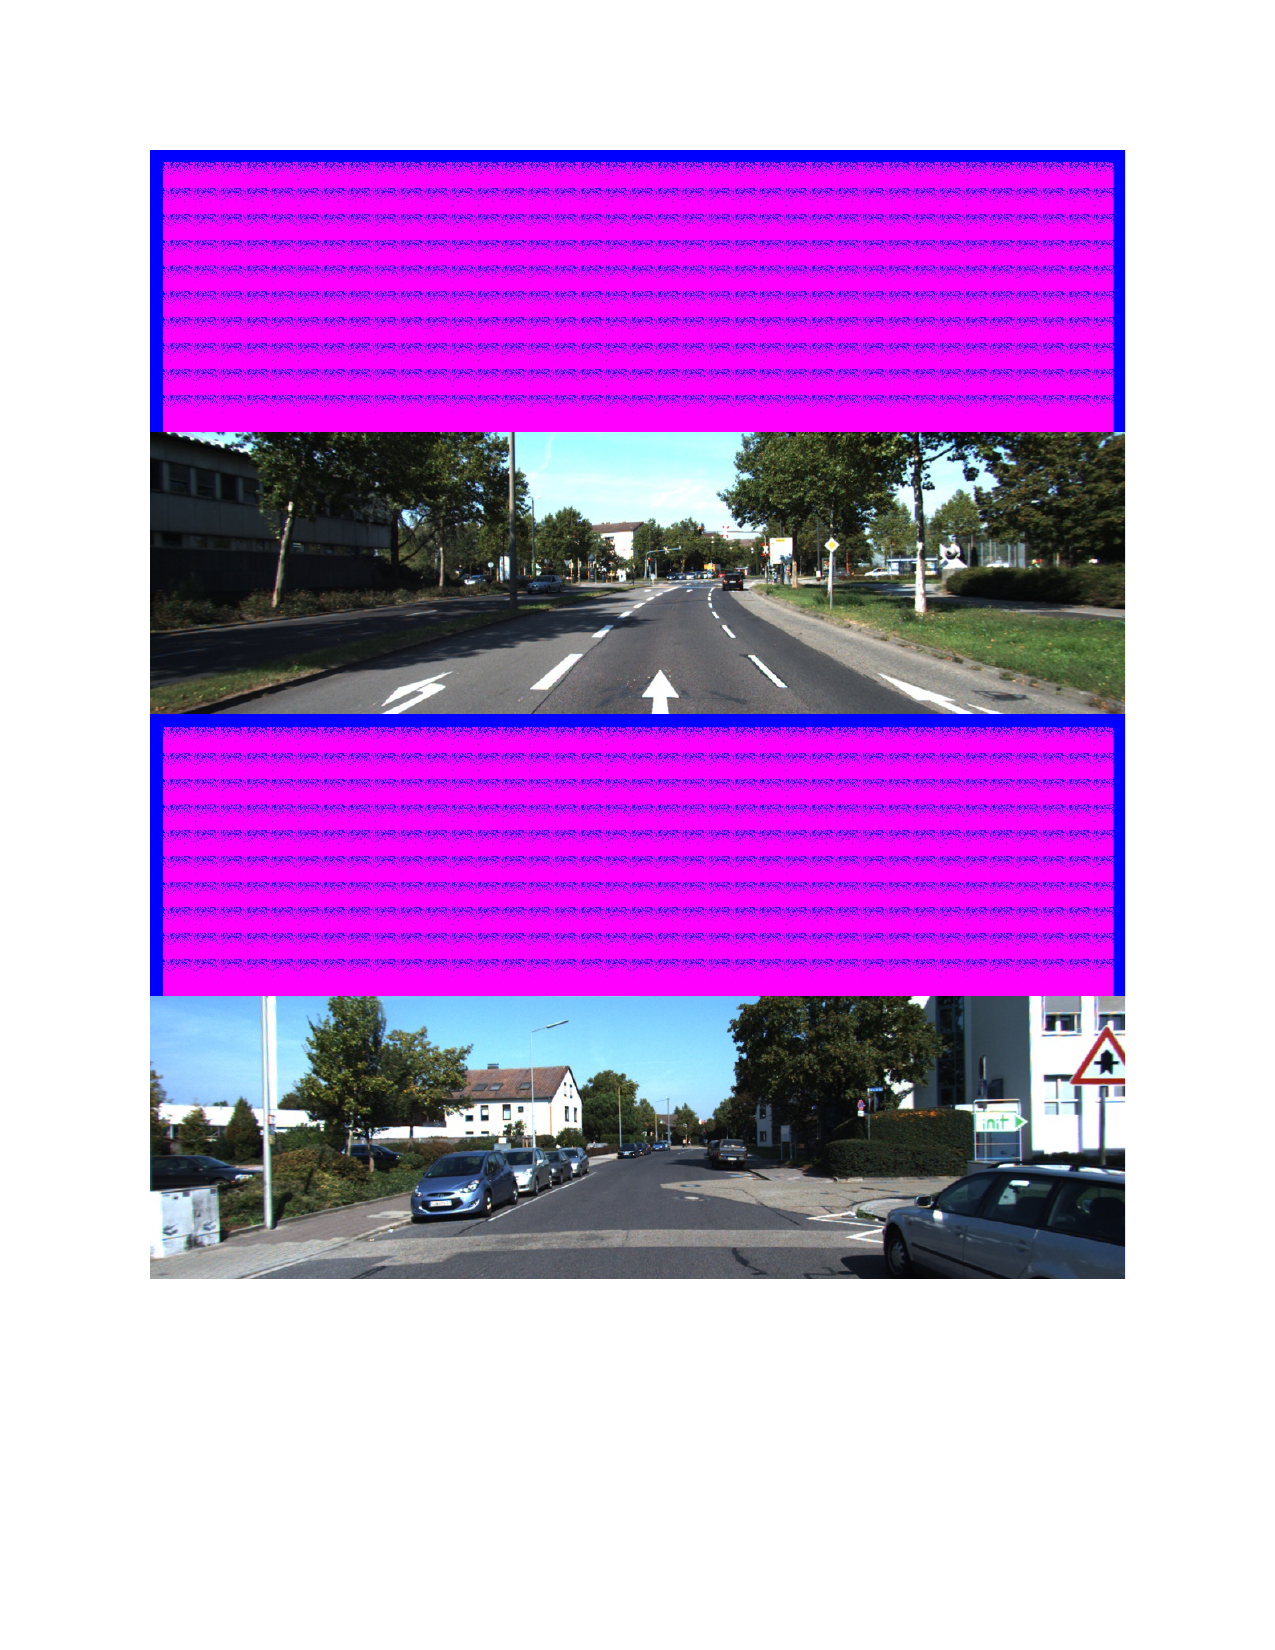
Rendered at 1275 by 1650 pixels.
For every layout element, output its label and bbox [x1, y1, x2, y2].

picture [150, 150, 1125, 1279]
